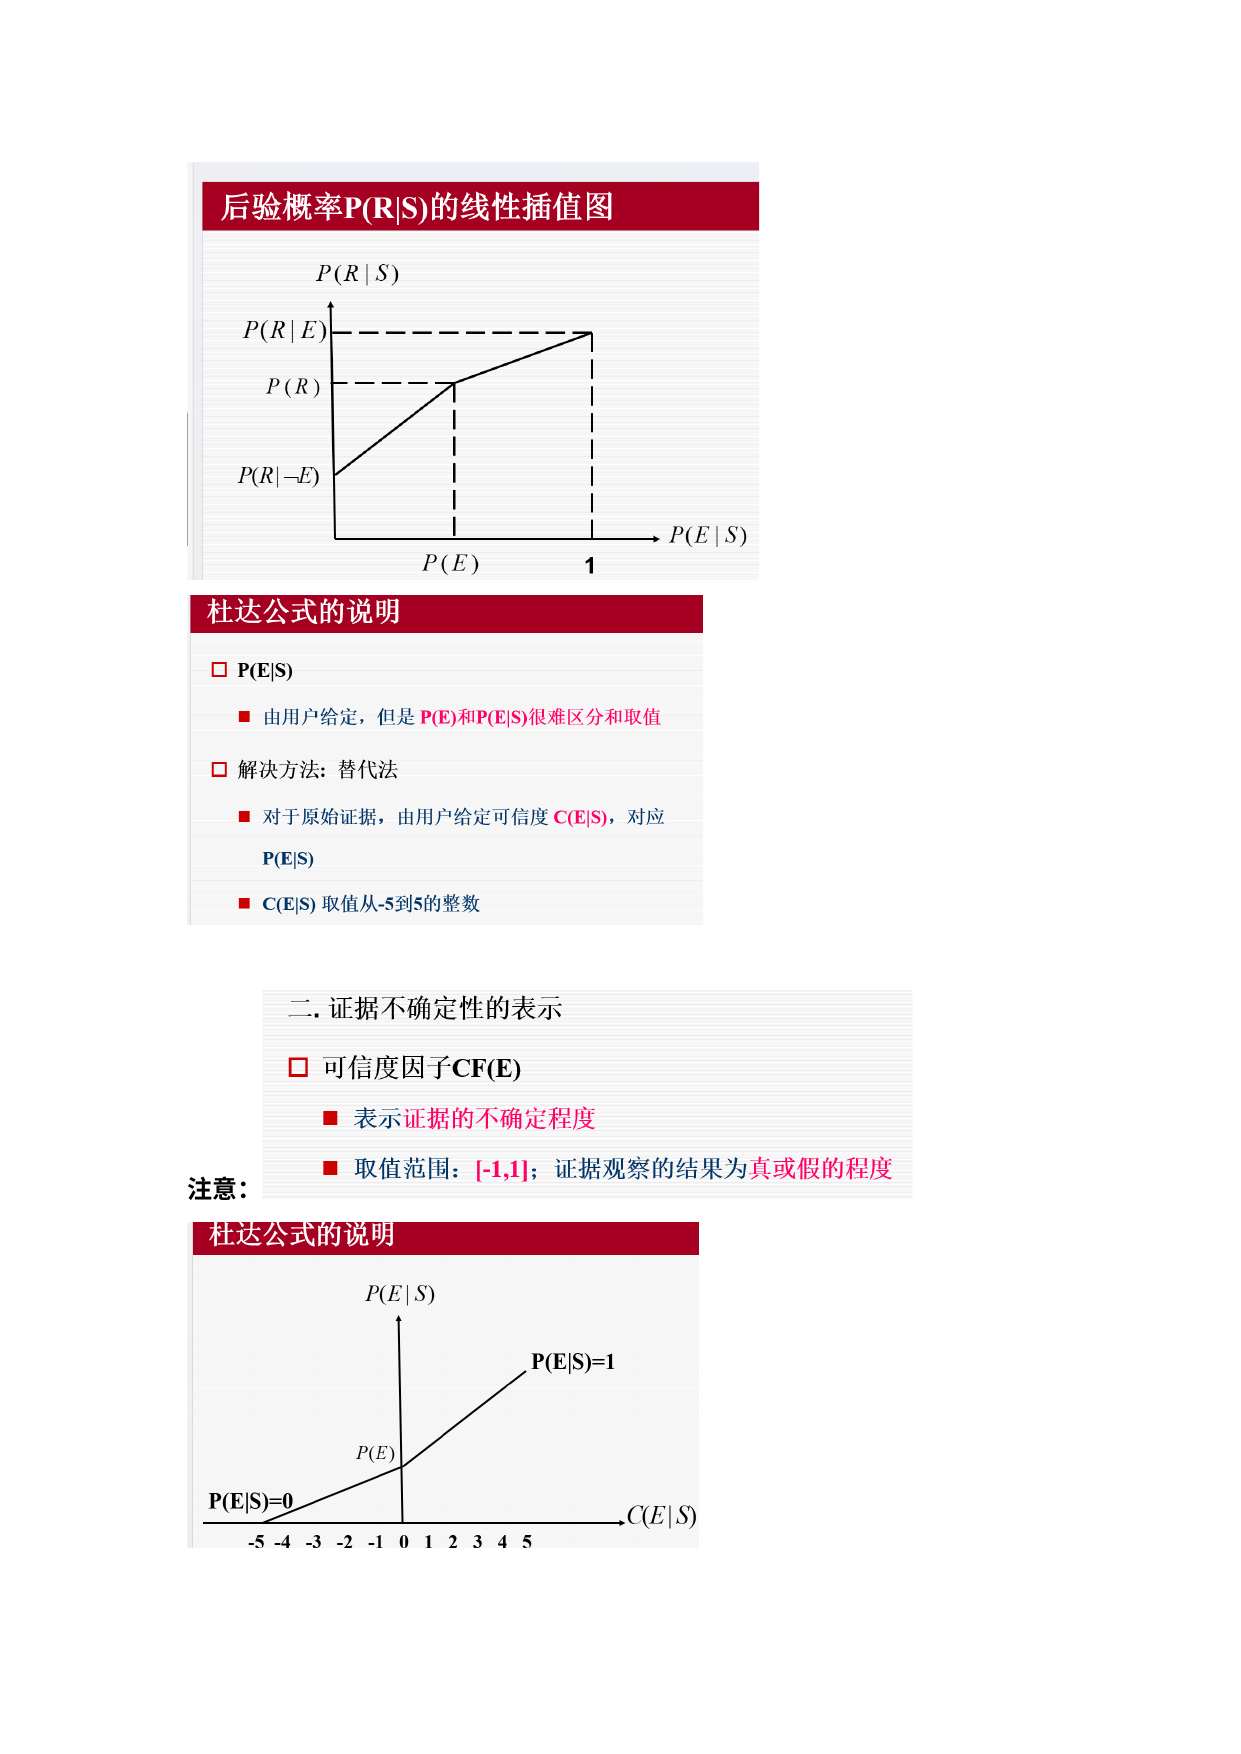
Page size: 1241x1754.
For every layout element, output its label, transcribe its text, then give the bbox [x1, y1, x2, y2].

picture [187, 1222, 699, 1548]
picture [187, 162, 760, 580]
picture [262, 990, 913, 1199]
picture [187, 595, 703, 925]
